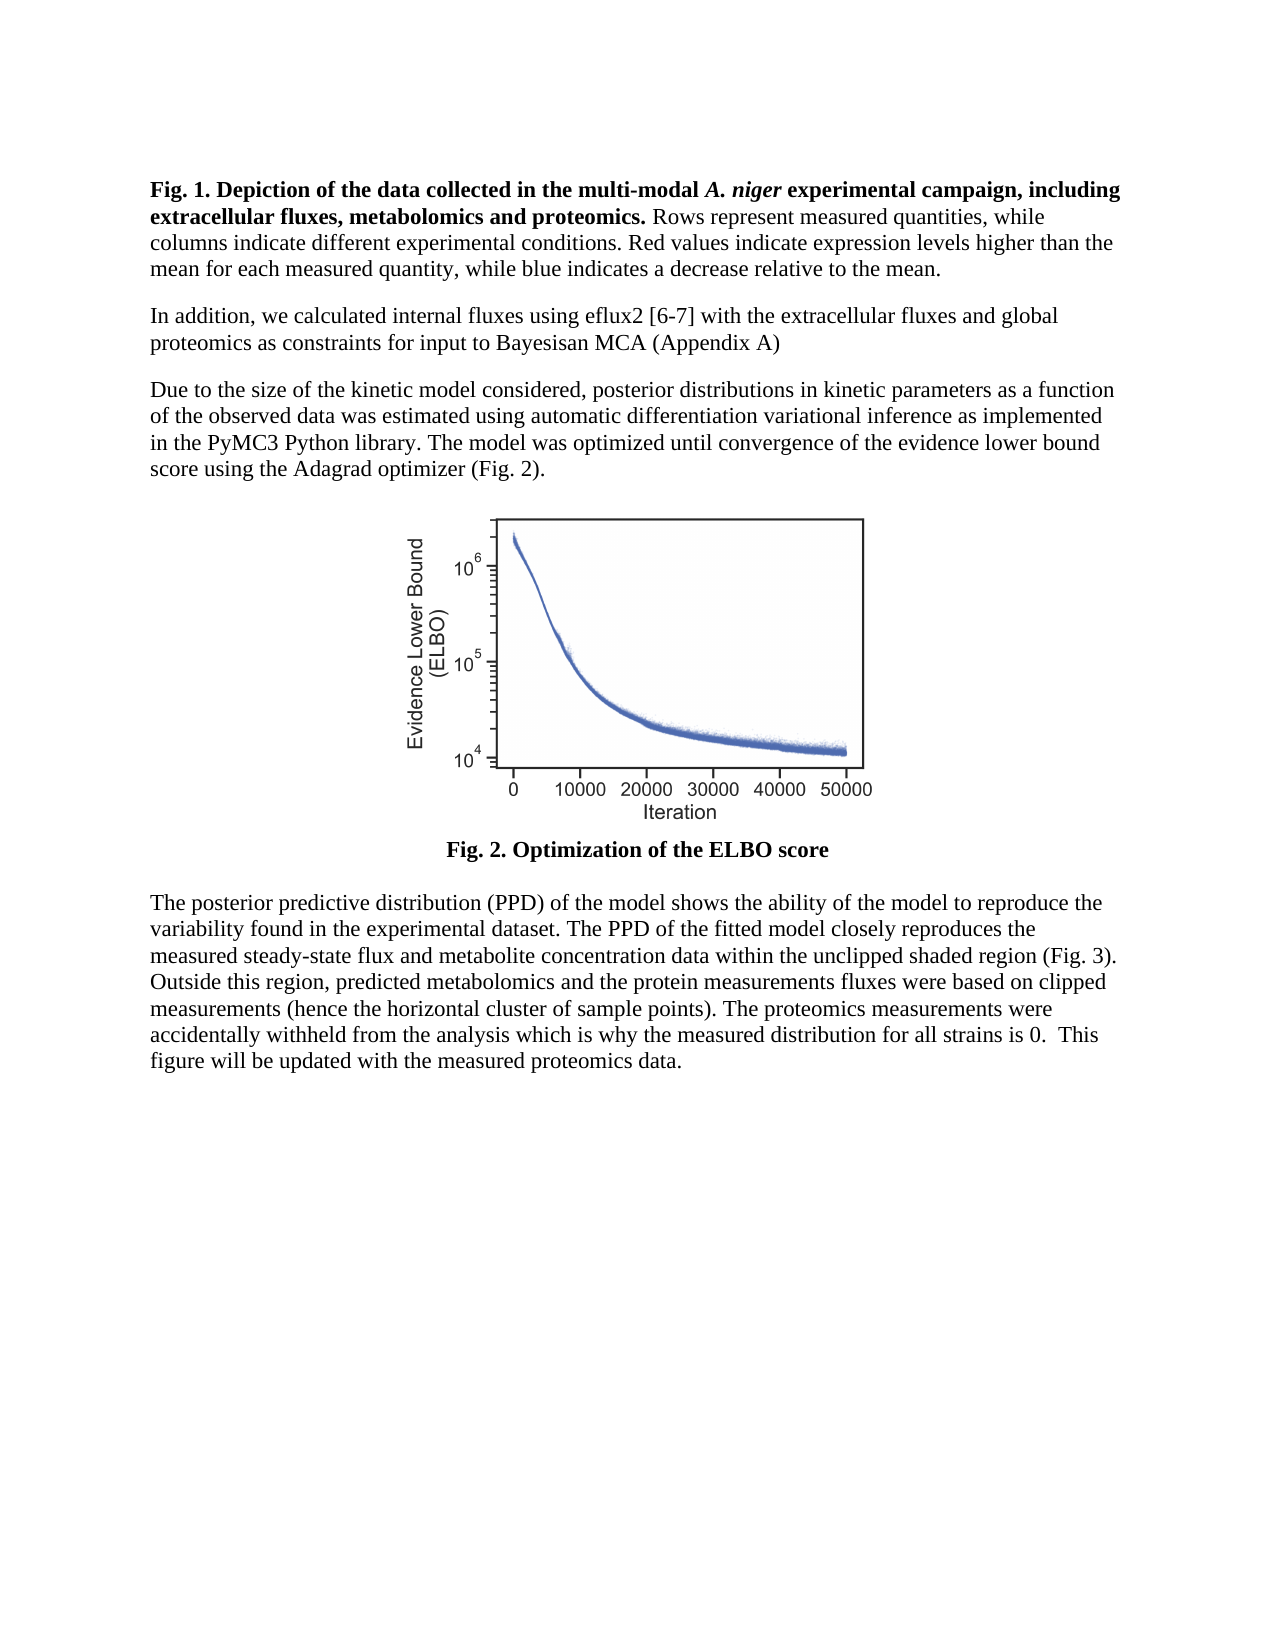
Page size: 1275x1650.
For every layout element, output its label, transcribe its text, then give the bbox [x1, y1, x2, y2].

text Fig. 1. Depiction of the data collected in the multi-modal A. niger experimental campaign, including extracellular fluxes, metabolomics and proteomics. Rows represent measured quantities, while columns indicate different experimental conditions. Red values indicate expression levels higher than the mean for each measured quantity, while blue indicates a decrease relative to the mean. [150, 176, 1125, 282]
picture [391, 507, 884, 837]
text The posterior predictive distribution (PPD) of the model shows the ability of the model to reproduce the variability found in the experimental dataset. The PPD of the fitted model closely reproduces the measured steady-state flux and metabolite concentration data within the unclipped shaded region (Fig. 3). Outside this region, predicted metabolomics and the protein measurements fluxes were based on clipped measurements (hence the horizontal cluster of sample points). The proteomics measurements were accidentally withheld from the analysis which is why the measured distribution for all strains is 0. This figure will be updated with the measured proteomics data. [150, 889, 1125, 1074]
text Fig. 2. Optimization of the ELBO score [150, 836, 1125, 863]
text In addition, we calculated internal fluxes using eflux2 [6-7] with the extracellular fluxes and global proteomics as constraints for input to Bayesisan MCA (Appendix A) [150, 303, 1125, 355]
text Due to the size of the kinetic model considered, posterior distributions in kinetic parameters as a function of the observed data was estimated using automatic differentiation variational inference as implemented in the PyMC3 Python library. The model was optimized until convergence of the evidence lower bound score using the Adagrad optimizer (Fig. 2). [150, 376, 1125, 482]
